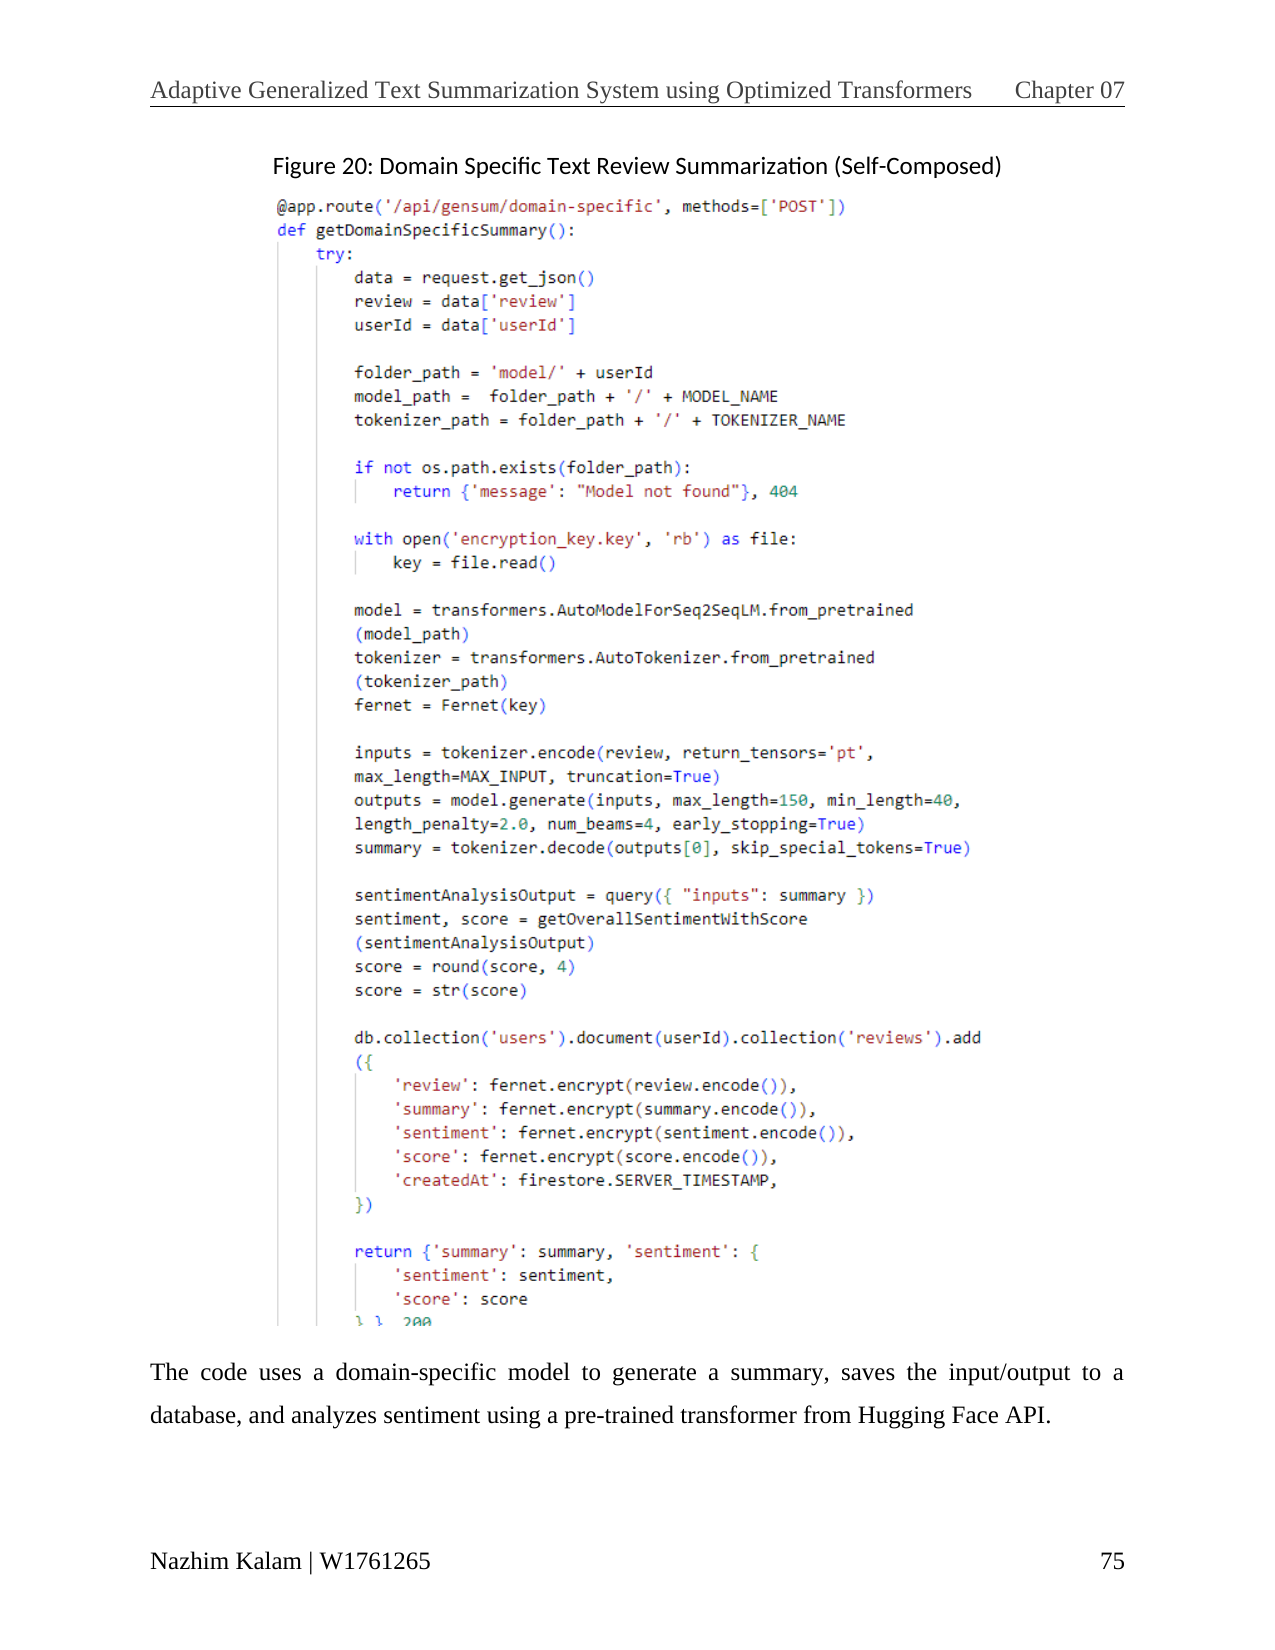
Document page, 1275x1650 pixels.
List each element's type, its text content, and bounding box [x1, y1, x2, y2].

picture [271, 197, 1004, 1326]
text The code uses a domain-specific model to generate a summary, saves the input/output to a database, and analyzes sentiment using a pre-trained transformer from Hugging Face API. [150, 1357, 1125, 1428]
